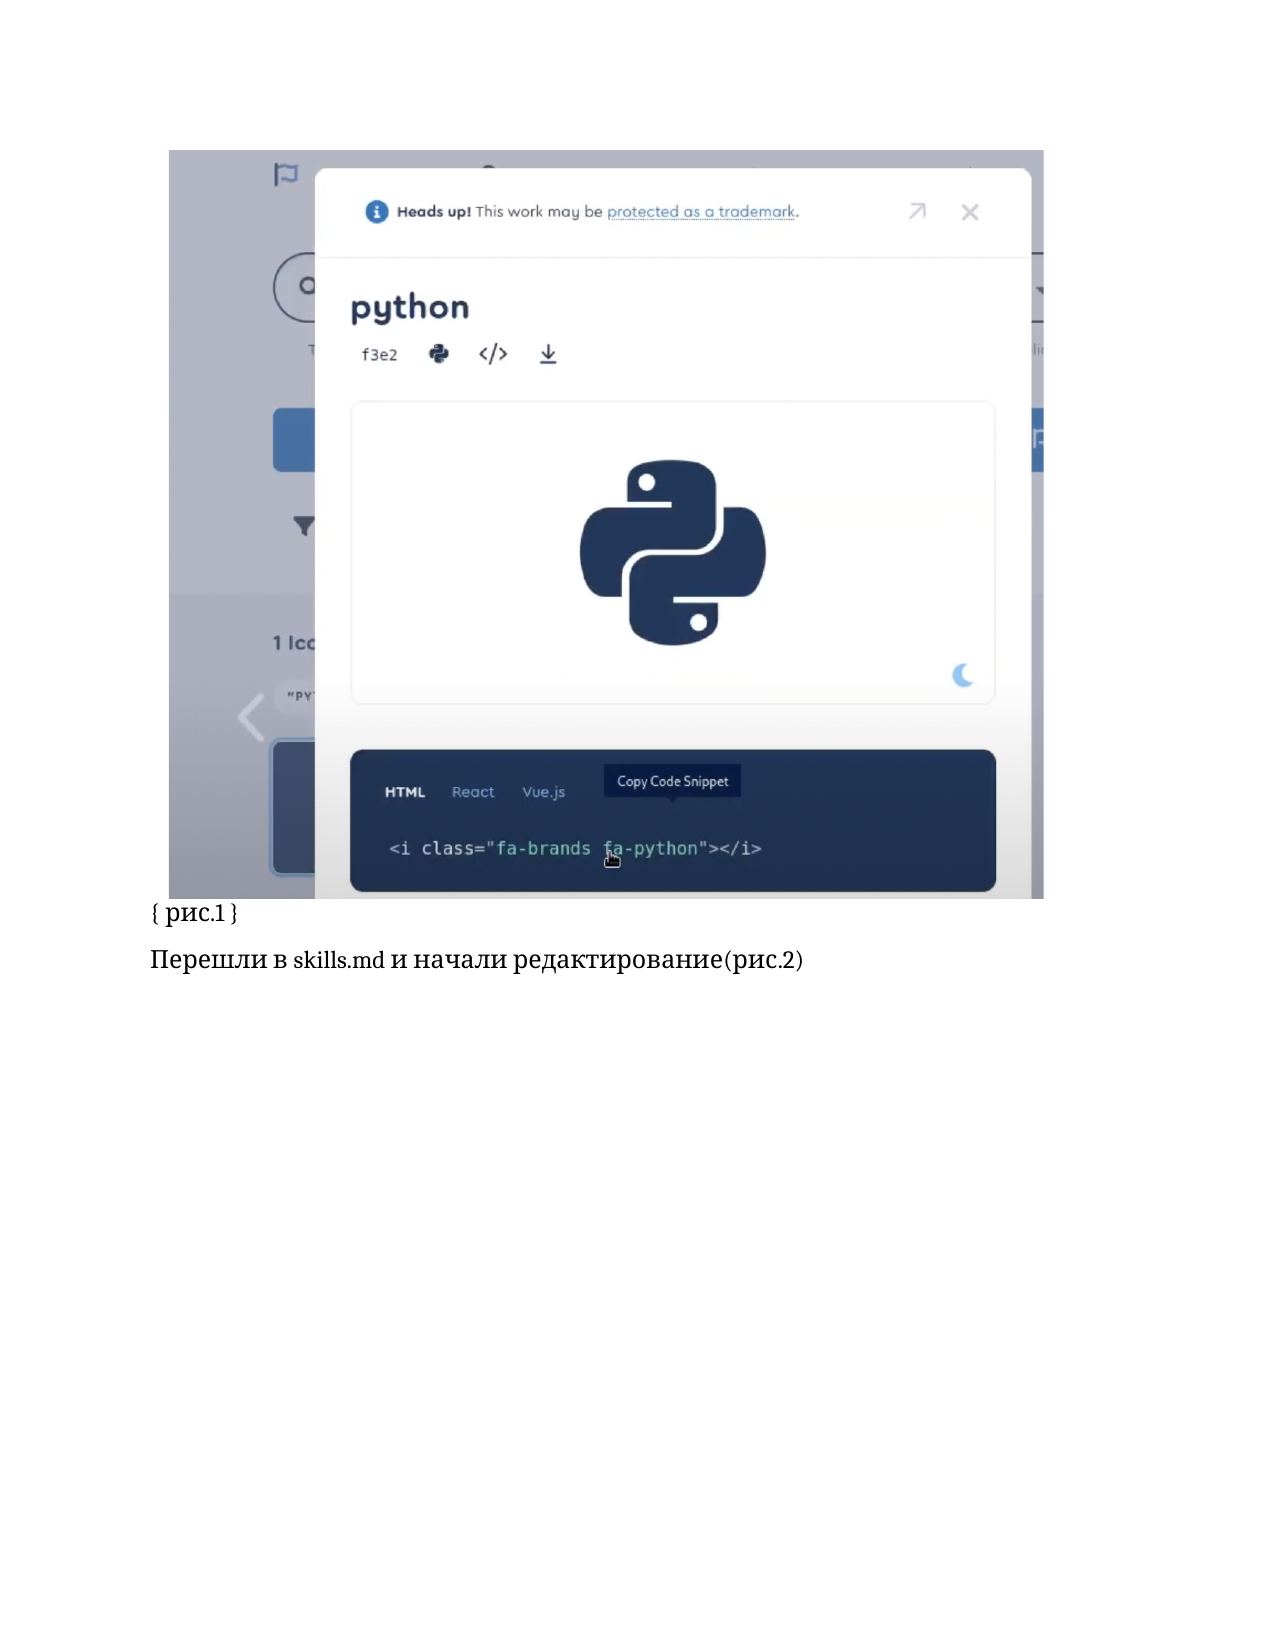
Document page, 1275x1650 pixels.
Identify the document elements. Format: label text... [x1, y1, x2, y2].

text Перешли в skills.md и начали редактирование(рис.2) [150, 946, 1125, 975]
picture [168, 150, 1044, 899]
